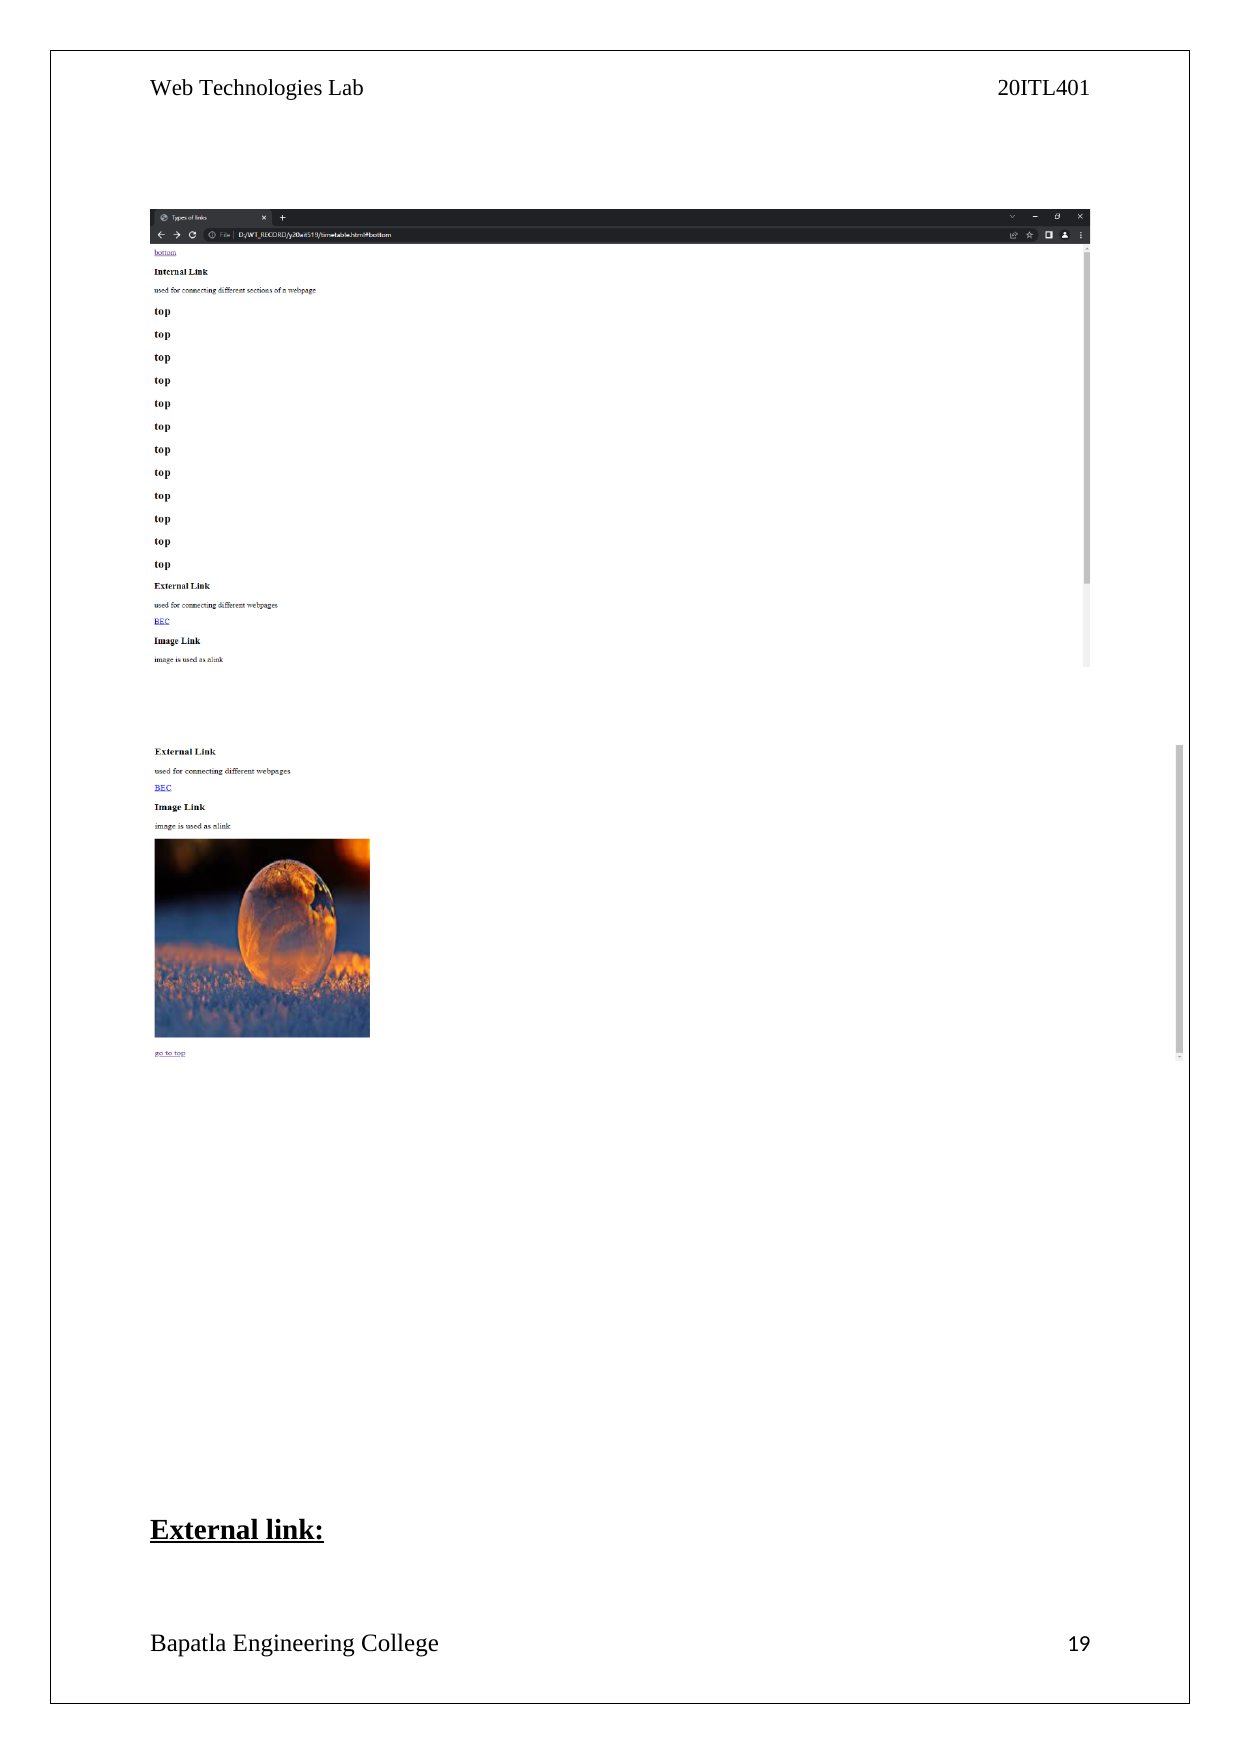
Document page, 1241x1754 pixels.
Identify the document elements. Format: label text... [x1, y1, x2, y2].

text External link: [150, 1512, 1090, 1546]
picture [150, 209, 1091, 667]
picture [150, 745, 1183, 1062]
